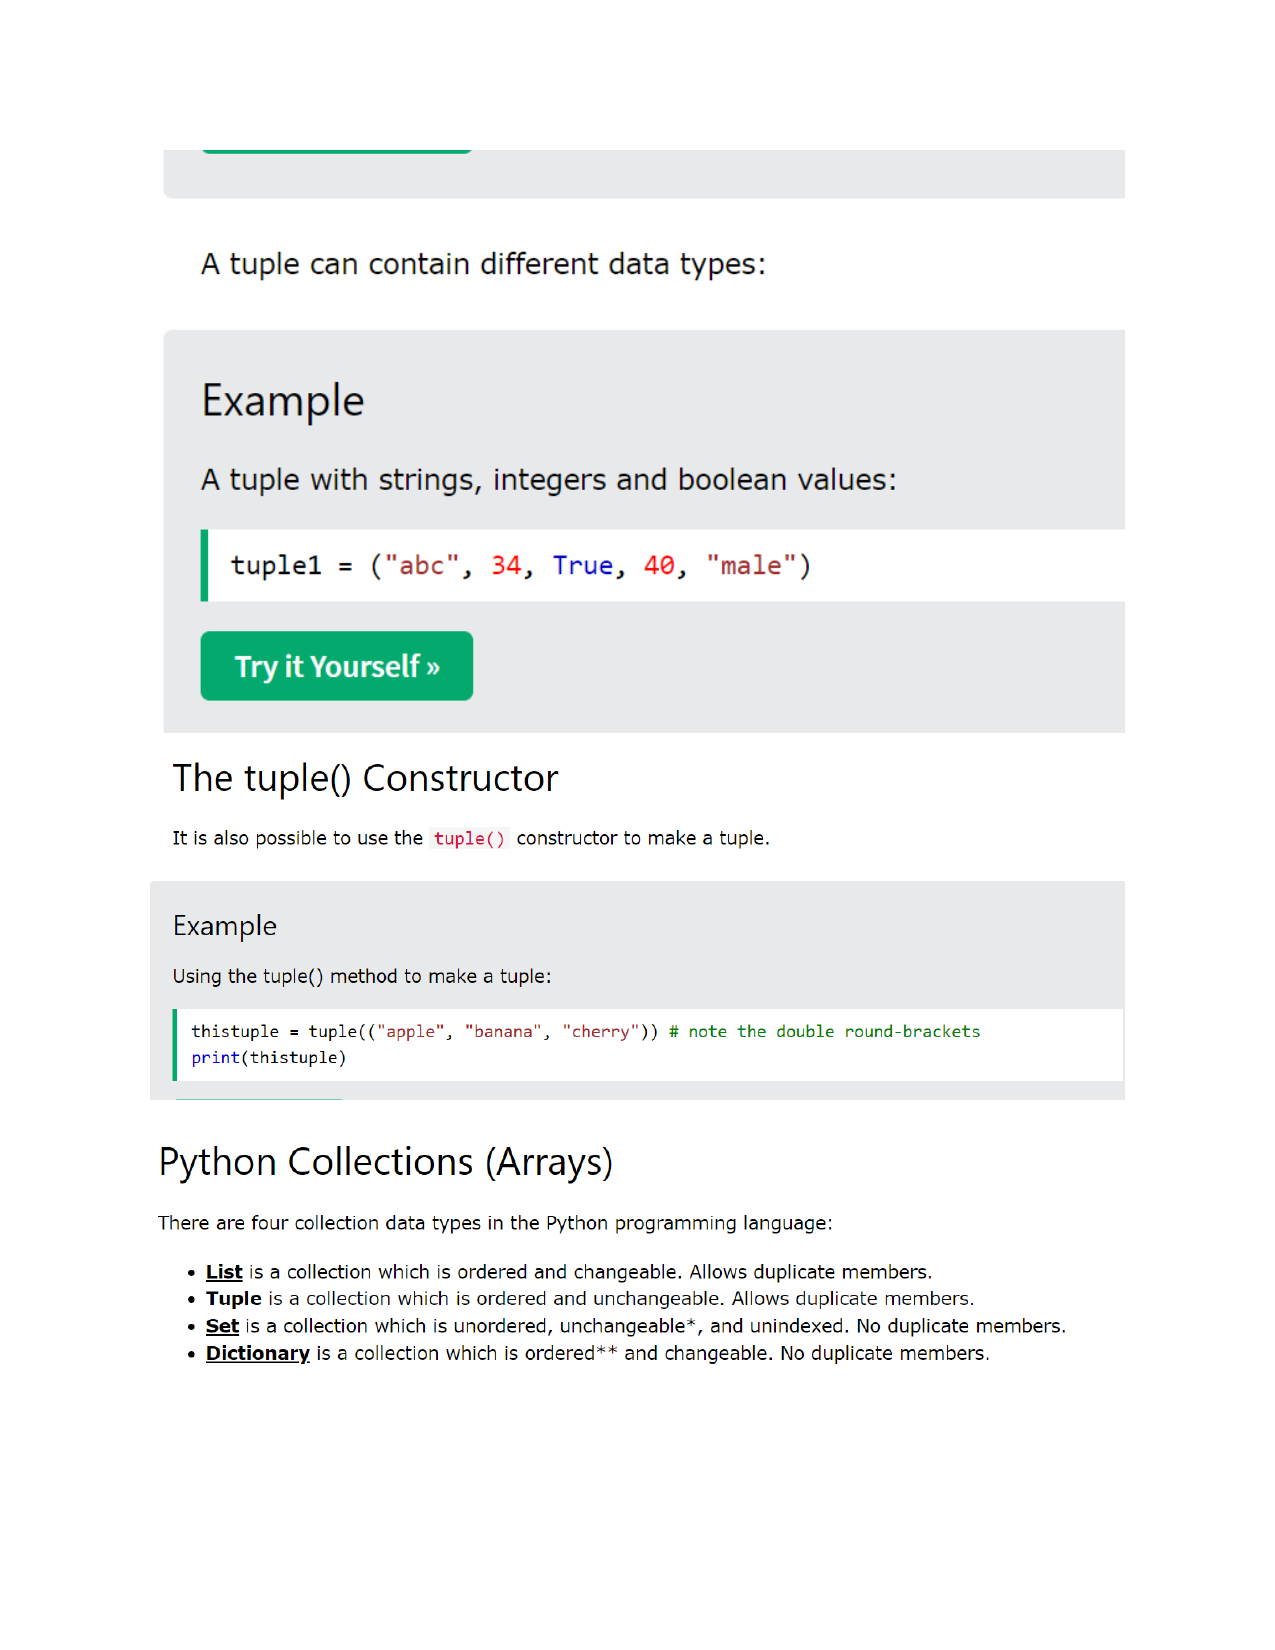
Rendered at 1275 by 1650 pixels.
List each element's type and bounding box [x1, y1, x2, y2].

picture [150, 751, 1125, 1100]
picture [150, 150, 1125, 733]
picture [150, 1118, 1125, 1382]
